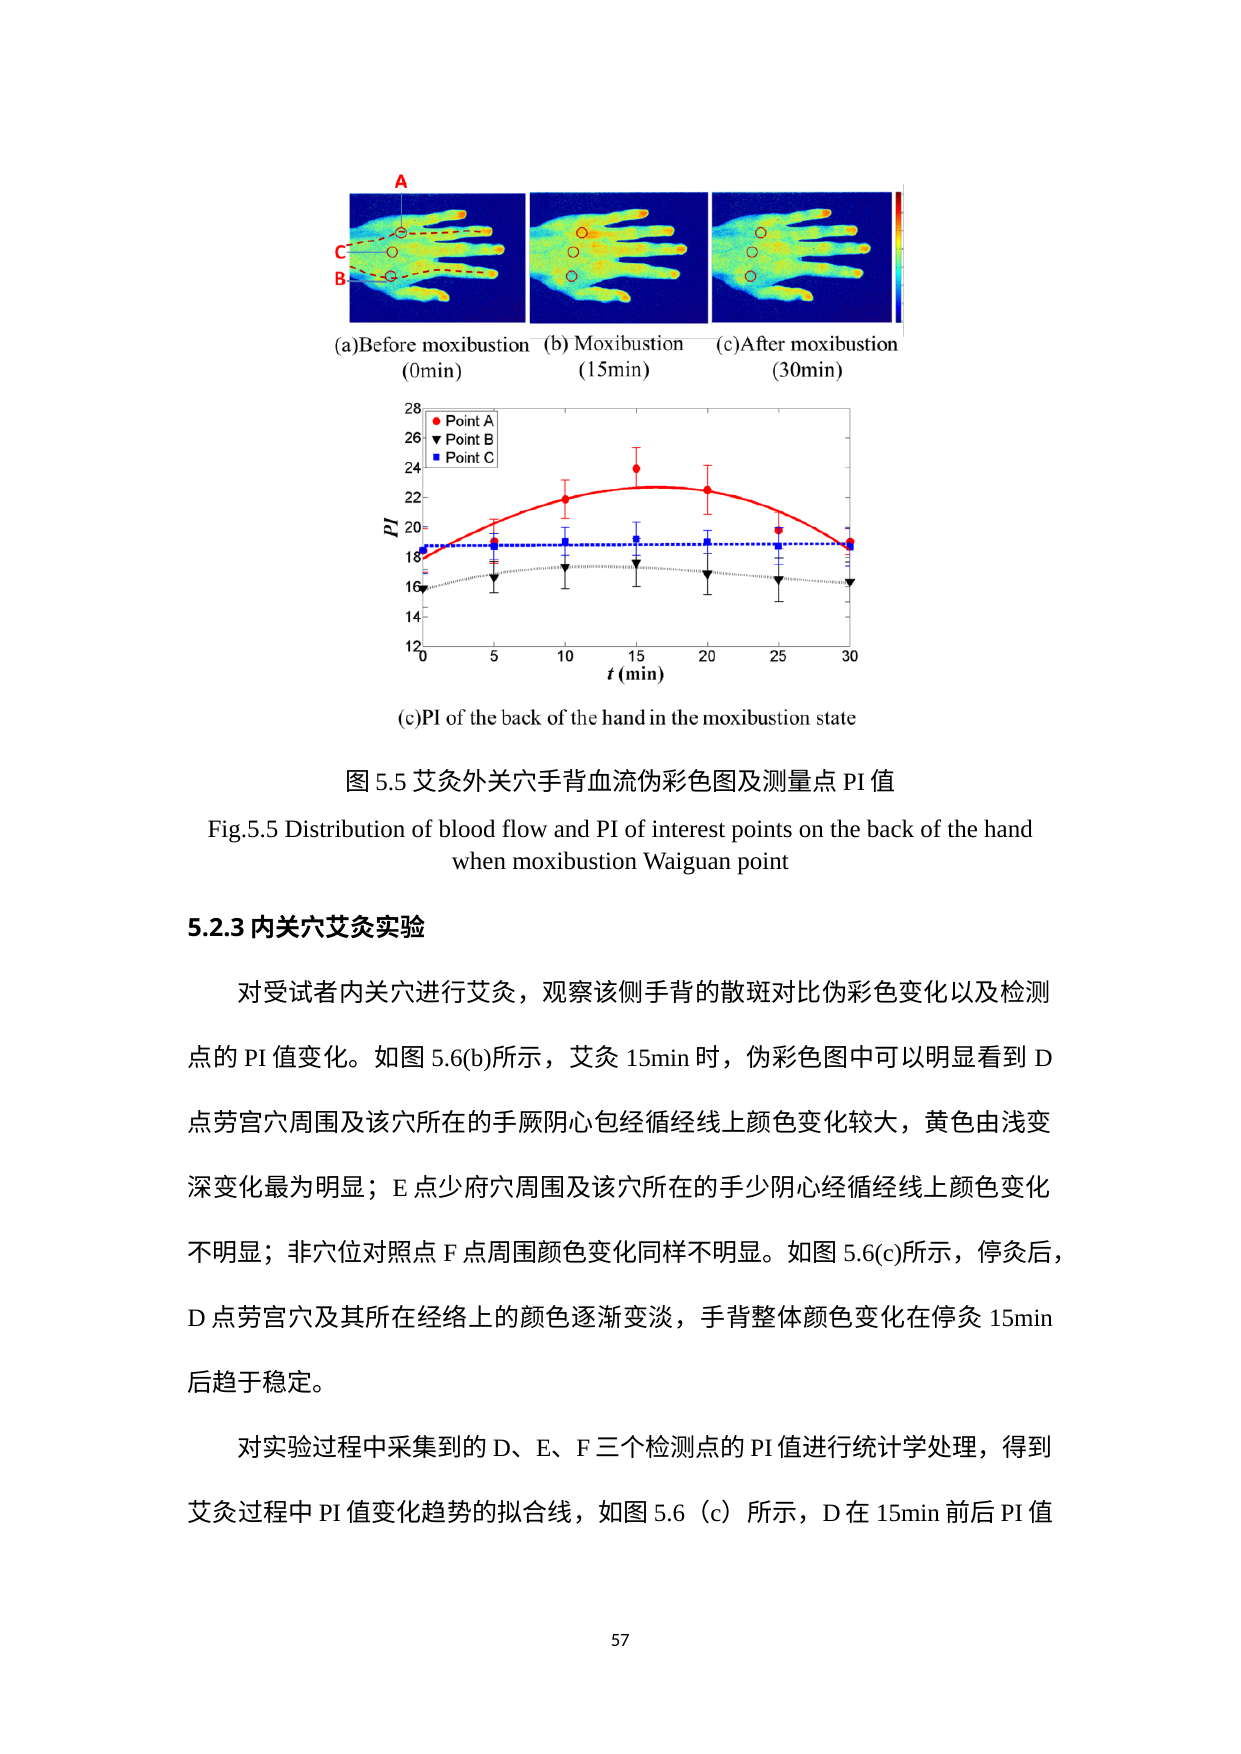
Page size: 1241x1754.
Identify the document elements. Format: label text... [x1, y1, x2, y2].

text Fig.5.5 Distribution of blood flow and PI of interest points on the back of the hand when moxibustion Waiguan point [187, 812, 1053, 877]
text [187, 1413, 1053, 1543]
text 图5.5 艾灸外关穴手背血流伪彩色图及测量点PI值 [187, 747, 1053, 812]
text 5.2.3内关穴艾灸实验 [187, 893, 1053, 958]
picture [320, 162, 920, 742]
text 对受试者内关穴进行艾灸，观察该侧手背的散斑对比伪彩色变化以及检测点的PI值变化。如图5.6(b)所示，艾灸15min时，伪彩色图中可以明显看到D点劳宫穴周围及该穴所在的手厥阴心包经循经线上颜色变化较大，黄色由浅变深变化最为明显；E点少府穴周围及该穴所在的手少阴心经循经线上颜色变化不明显；非穴位对照点F点周围颜色变化同样不明显。如图5.6(c)所示，停灸后，D点劳宫穴及其所在经络上的颜色逐渐变淡，手背整体颜色变化在停灸15min后趋于稳定。 [187, 958, 1053, 1413]
